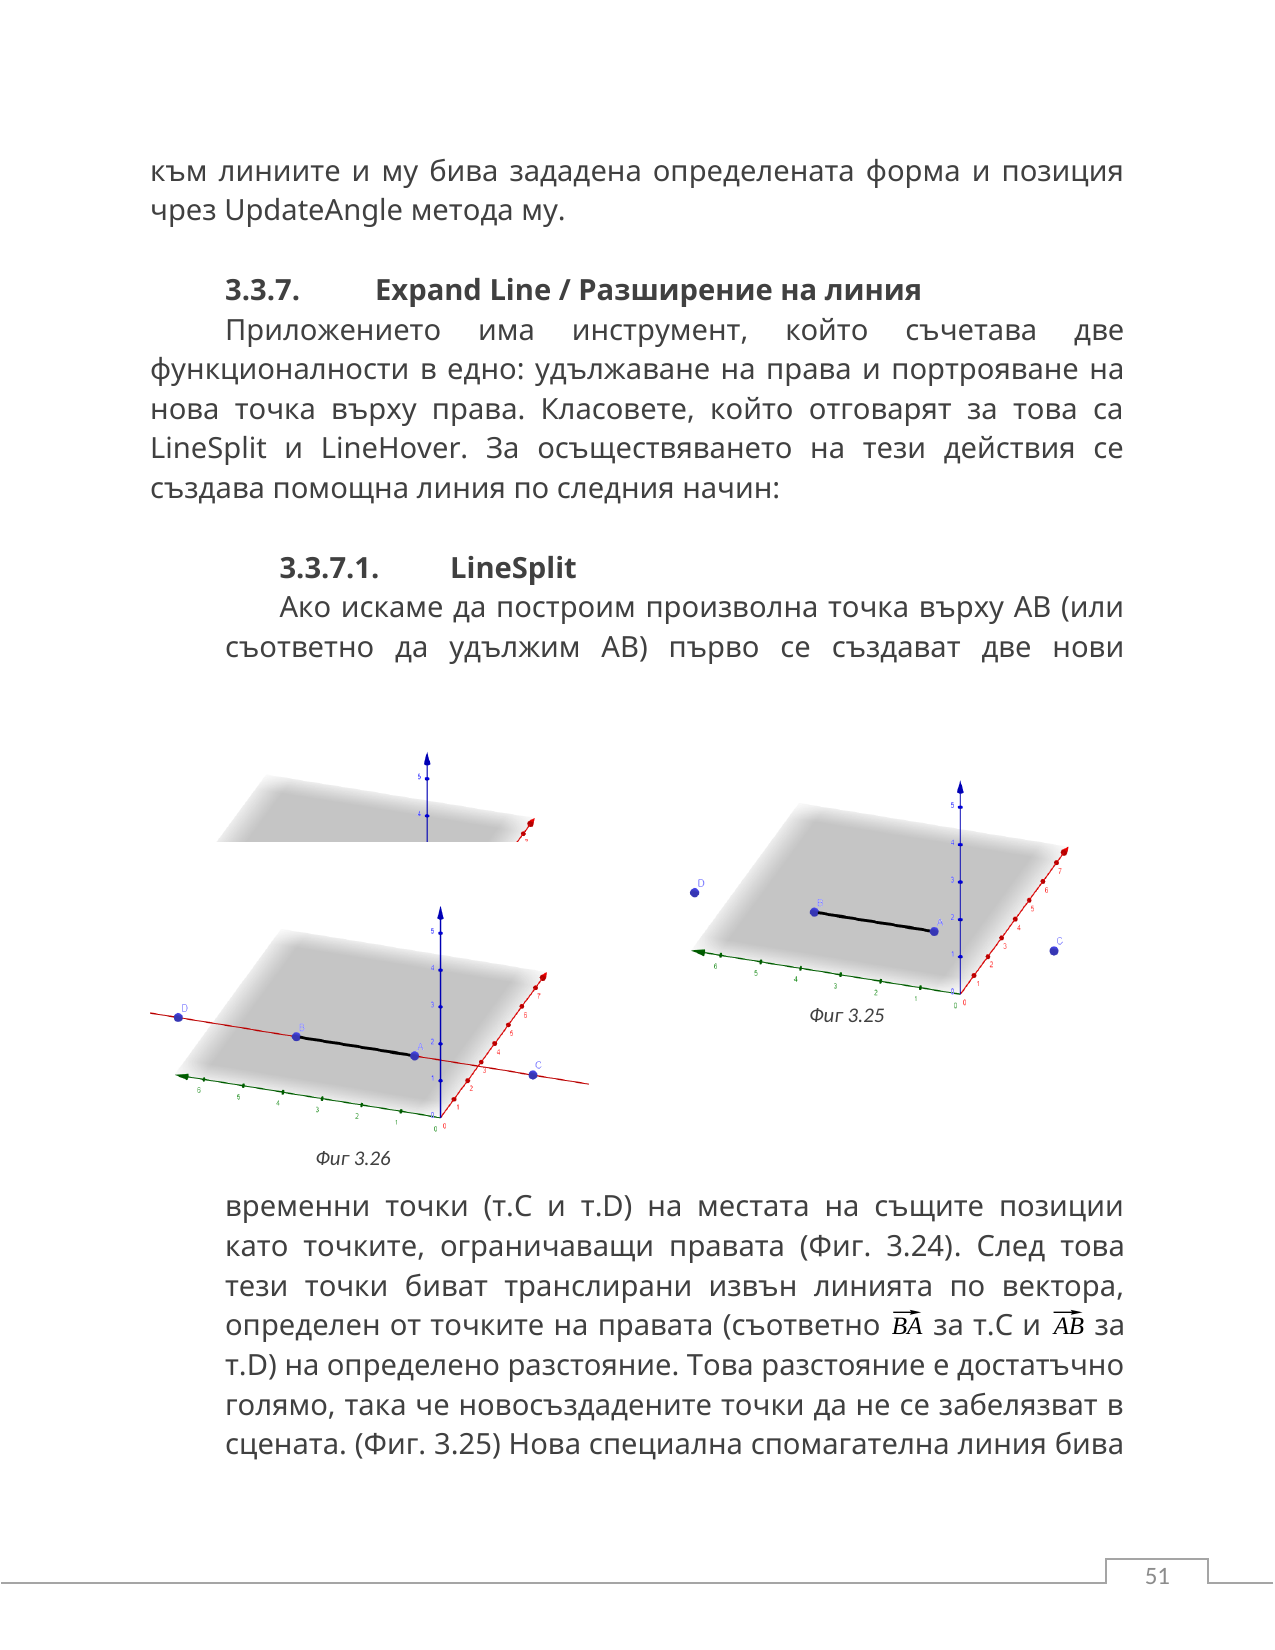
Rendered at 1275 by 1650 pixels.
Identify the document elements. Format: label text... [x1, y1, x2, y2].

list LineSplit [279, 547, 1125, 587]
text Приложението има инструмент, който съчетава две функционалности в едно: удължаване на права и портрояване на нова точка върху права. Класовете, който отговарят за това са LineSplit и LineHover. За осъществяването на тези действия се създава помощна линия по следния начин: [150, 309, 1125, 507]
picture [114, 694, 589, 1177]
list Expand Line / Разширение на линия [225, 269, 1125, 309]
picture [649, 723, 1098, 1037]
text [225, 587, 1125, 1463]
